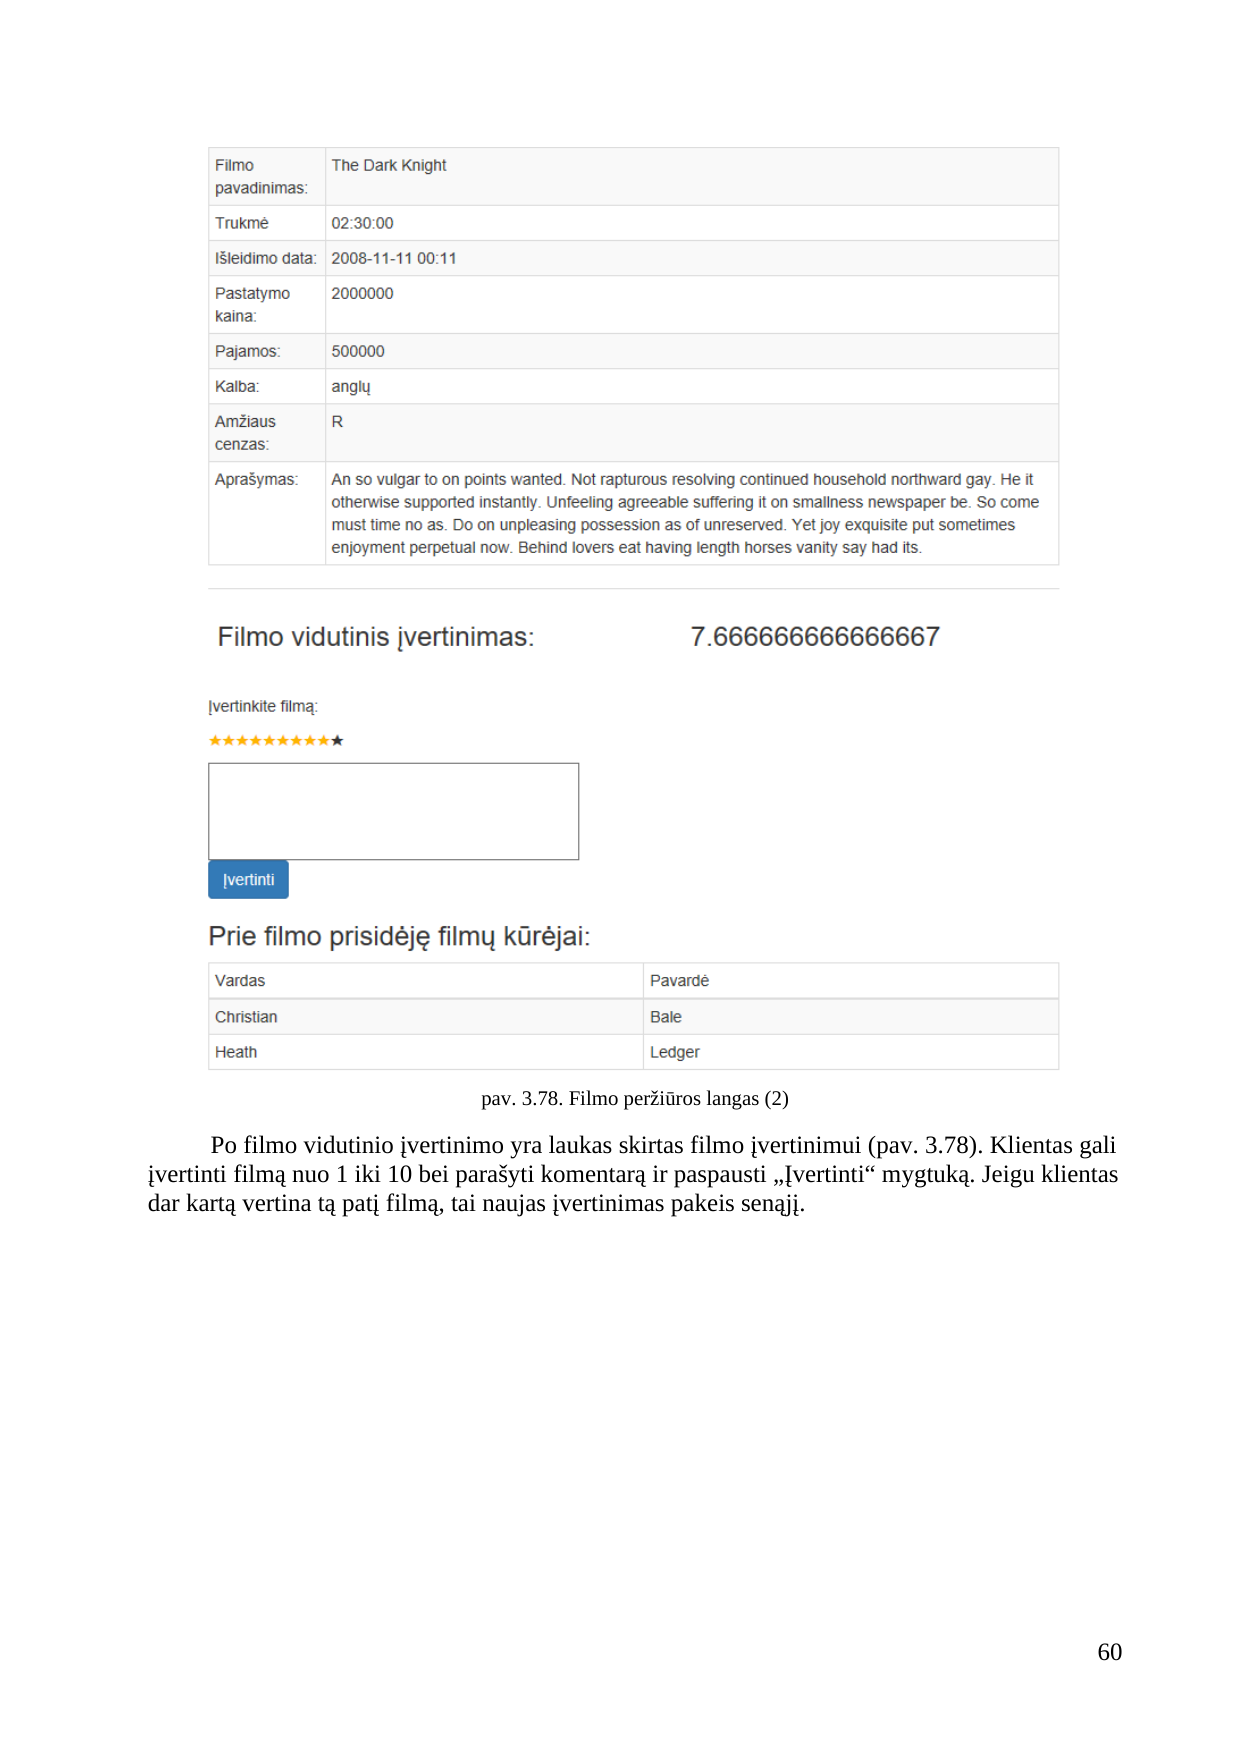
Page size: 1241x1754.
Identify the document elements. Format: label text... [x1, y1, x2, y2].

picture [164, 147, 1105, 1086]
text pav. 3.37. Filmo peržiūros langas (2) [148, 1086, 1122, 1110]
